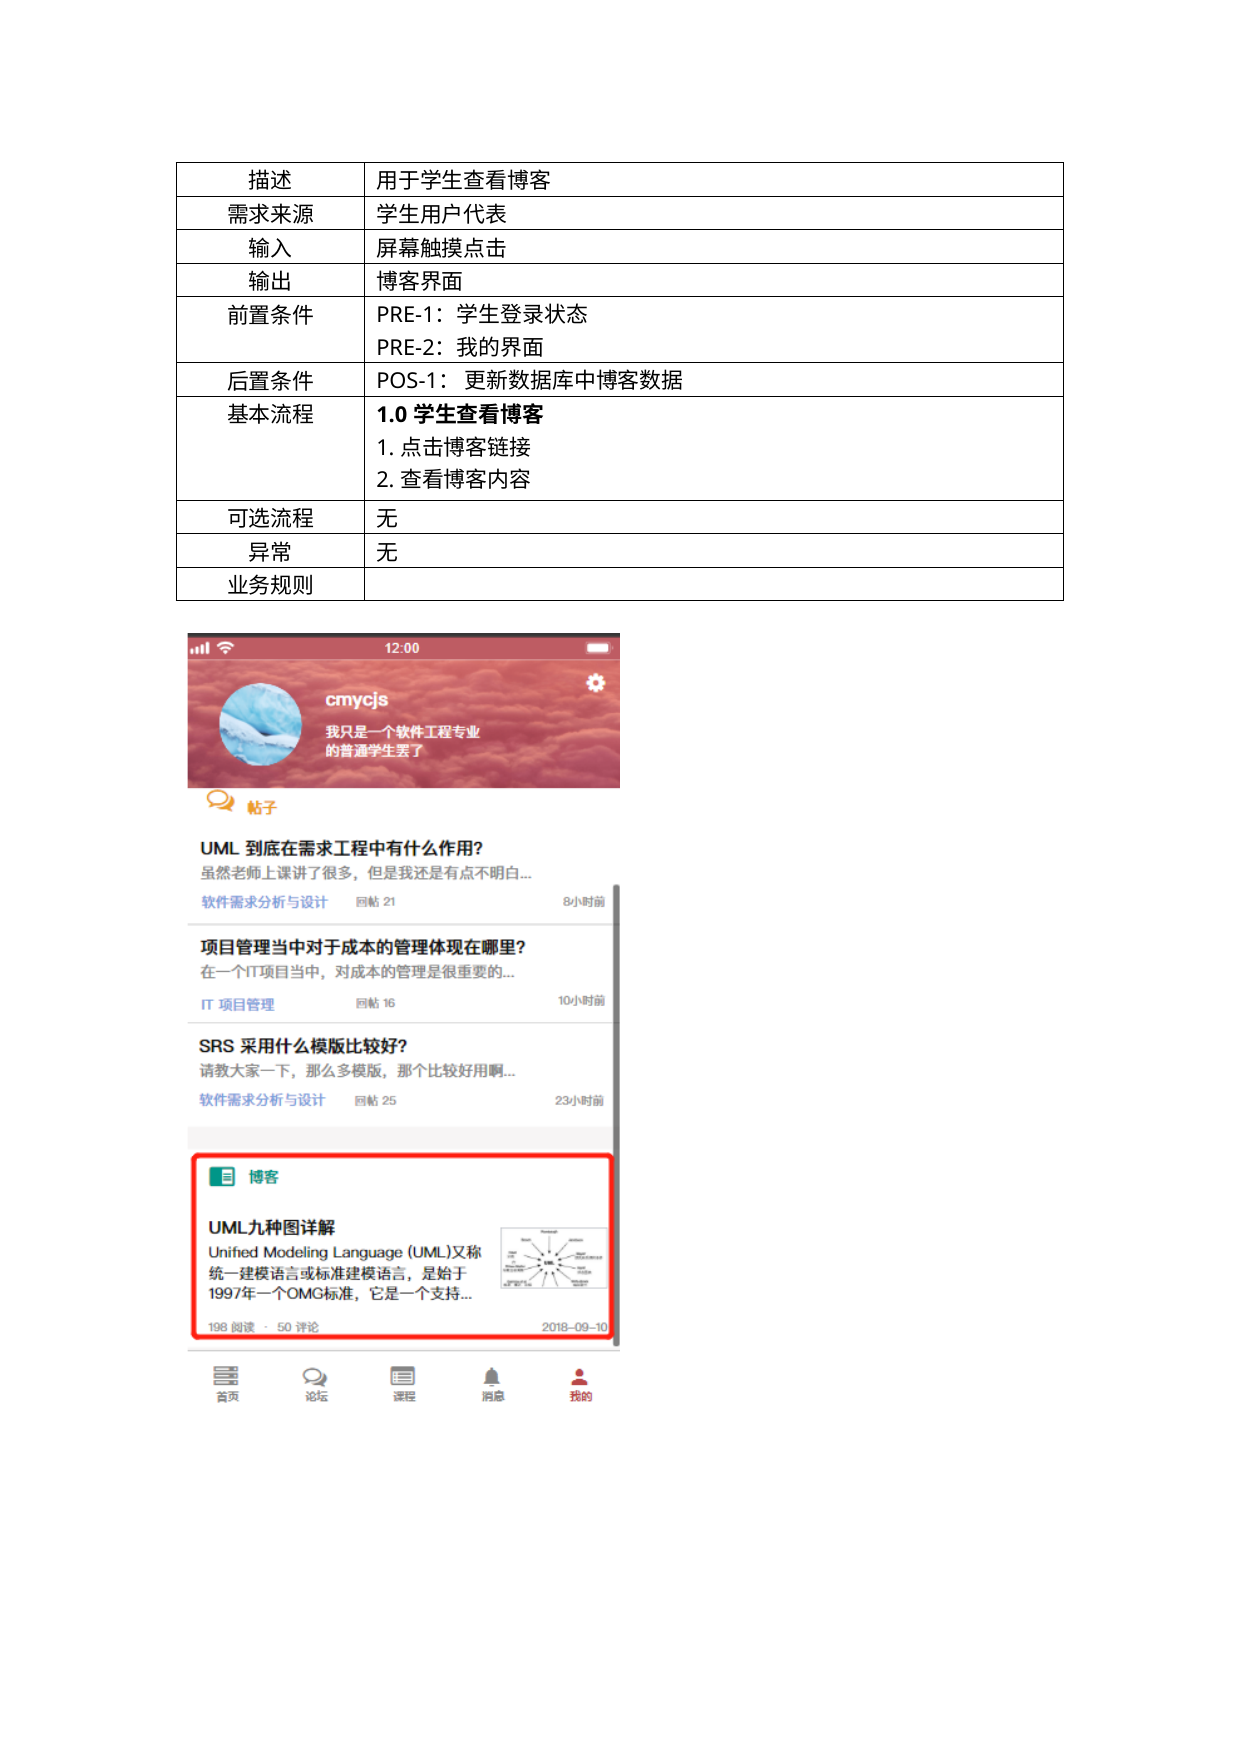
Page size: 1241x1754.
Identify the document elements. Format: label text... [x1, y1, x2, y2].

table_cell 描述 [177, 163, 364, 196]
table_cell 基本流程 [177, 397, 364, 500]
table_cell 前置条件 [177, 297, 364, 362]
table_cell 用于学生查看博客 [365, 163, 1063, 196]
table_cell 后置条件 [177, 363, 364, 396]
table_cell 输入 [177, 230, 364, 263]
table_cell 异常 [177, 534, 364, 567]
table_cell [365, 568, 1063, 600]
table_cell 需求来源 [177, 197, 364, 229]
table_cell 博客界面 [365, 264, 1063, 296]
table_cell PRE-1：学生登录状态 PRE-2：我的界面 [365, 297, 1063, 362]
picture [187, 633, 620, 1409]
table_cell 屏幕触摸点击 [365, 230, 1063, 263]
table_cell 业务规则 [177, 568, 364, 600]
table_cell 可选流程 [177, 501, 364, 533]
table_cell 无 [365, 501, 1063, 533]
table_cell 1.0 学生查看博客 1. 点击博客链接 2. 查看博客内容 [365, 397, 1063, 500]
table_cell 无 [365, 534, 1063, 567]
table_cell 学生用户代表 [365, 197, 1063, 229]
table_cell POS-1： 更新数据库中博客数据 [365, 363, 1063, 396]
table_cell 输出 [177, 264, 364, 296]
